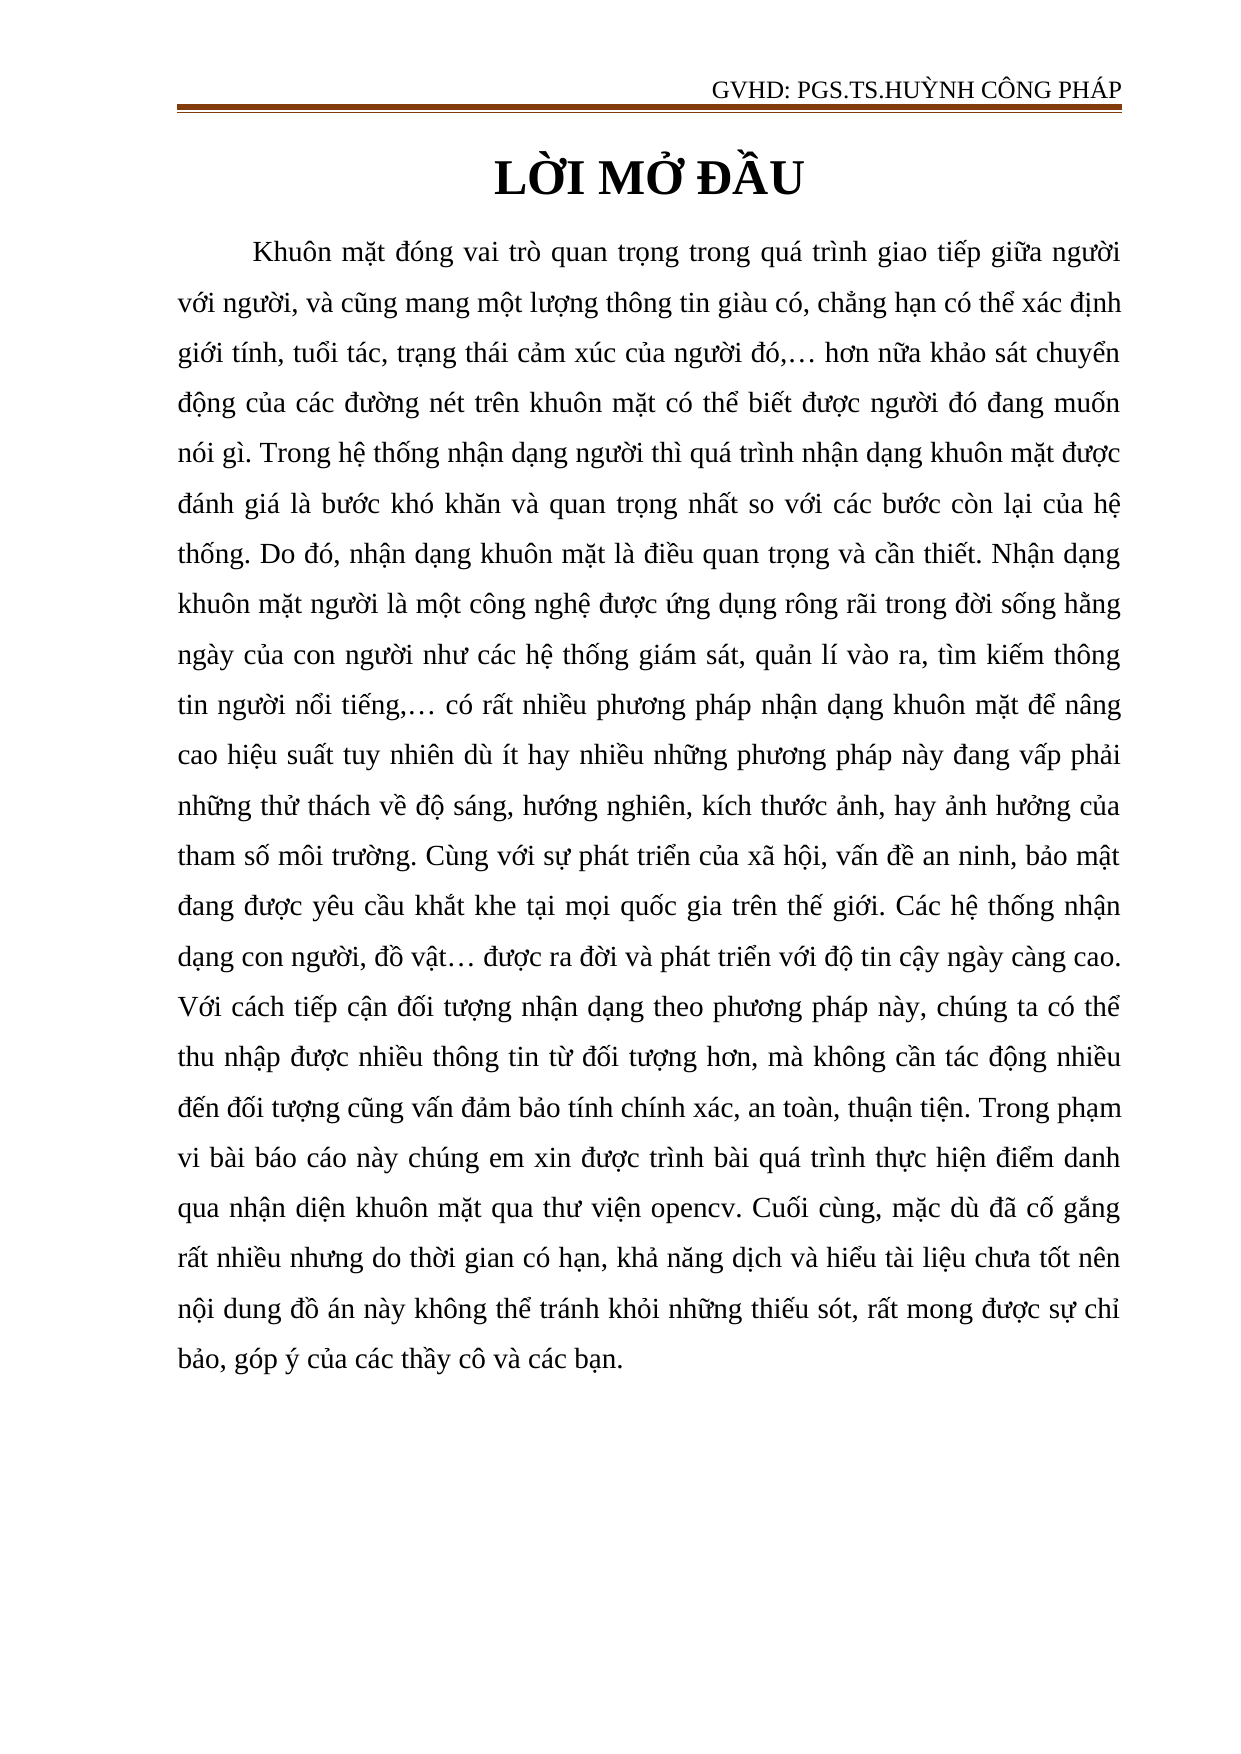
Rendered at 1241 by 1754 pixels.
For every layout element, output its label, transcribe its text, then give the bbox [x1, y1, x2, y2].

text LỜI MỞ ĐẦU [177, 148, 1122, 205]
text Khuôn mặt đóng vai trò quan trọng trong quá trình giao tiếp giữa người với người, và cũng mang một lượng thông tin giàu có, chẳng hạn có thể xác định giới tính, tuổi tác, trạng thái cảm xúc của người đó,… hơn nữa khảo sát chuyển động của các đường nét trên khuôn mặt có thể biết được người đó đang muốn nói gì. Trong hệ thống nhận dạng người thì quá trình nhận dạng khuôn mặt được đánh giá là bước khó khăn và quan trọng nhất so với các bước còn lại của hệ thống. Do đó, nhận dạng khuôn mặt là điều quan trọng và cần thiết. Nhận dạng khuôn mặt người là một công nghệ được ứng dụng rông rãi trong đời sống hằng ngày của con người như các hệ thống giám sát, quản lí vào ra, tìm kiếm thông tin người nổi tiếng,… có rất nhiều phương pháp nhận dạng khuôn mặt để nâng cao hiệu suất tuy nhiên dù ít hay nhiều những phương pháp này đang vấp phải những thử thách về độ sáng, hướng nghiên, kích thước ảnh, hay ảnh hưởng của tham số môi trường. Cùng với sự phát triển của xã hội, vấn đề an ninh, bảo mật đang được yêu cầu khắt khe tại mọi quốc gia trên thế giới. Các hệ thống nhận dạng con người, đồ vật… được ra đời và phát triển với độ tin cậy ngày càng cao. Với cách tiếp cận đối tượng nhận dạng theo phương pháp này, chúng ta có thể thu nhập được nhiều thông tin từ đối tượng hơn, mà không cần tác động nhiều đến đối tượng cũng vấn đảm bảo tính chính xác, an toàn, thuận tiện. Trong phạm vi bài báo cáo này chúng em xin được trình bài quá trình thực hiện điểm danh qua nhận diện khuôn mặt qua thư viện opencv. Cuối cùng, mặc dù đã cố gắng rất nhiều nhưng do thời gian có hạn, khả năng dịch và hiểu tài liệu chưa tốt nên nội dung đồ án này không thể tránh khỏi những thiếu sót, rất mong được sự chỉ bảo, góp ý của các thầy cô và các bạn. [177, 234, 1122, 1375]
